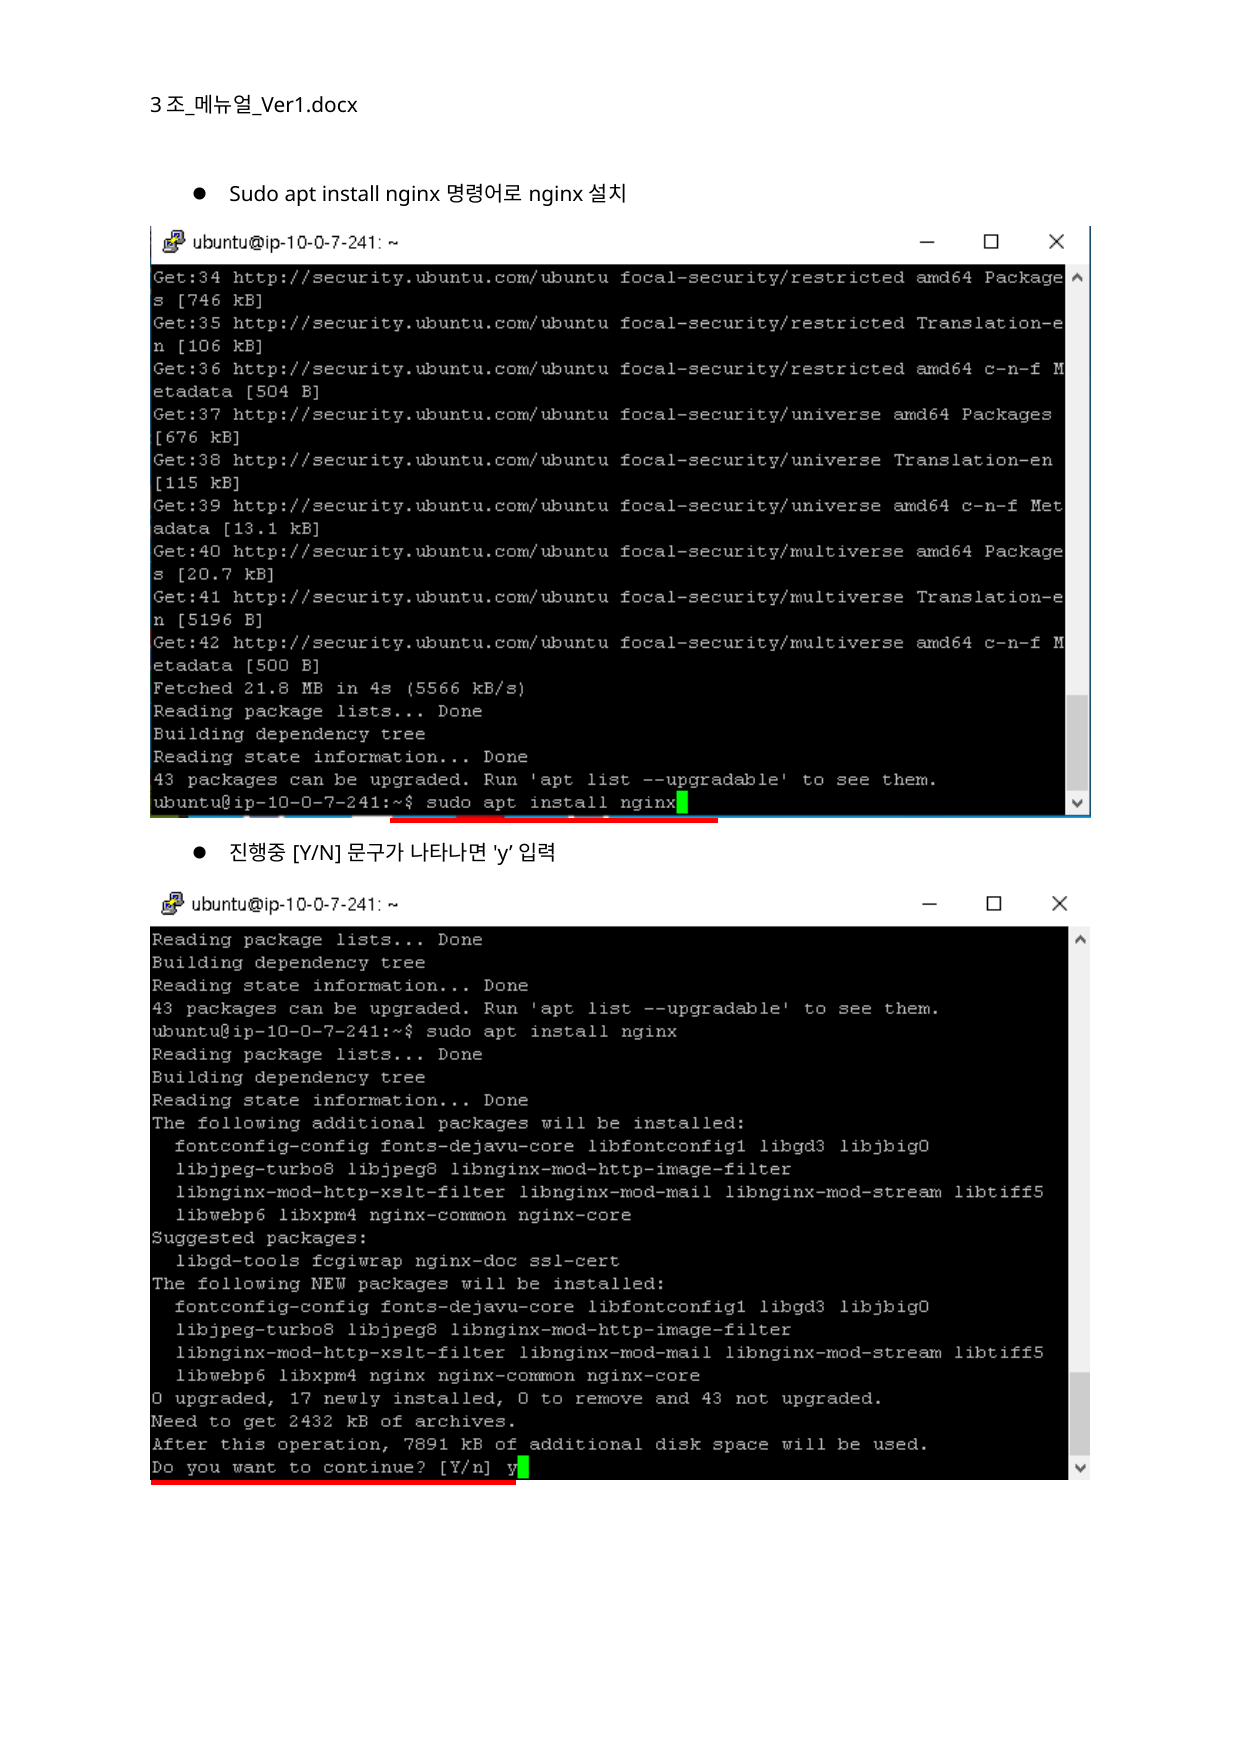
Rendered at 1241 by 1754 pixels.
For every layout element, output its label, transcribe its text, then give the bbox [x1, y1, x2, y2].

list Sudo apt install nginx 명령어로 nginx 설치 [192, 177, 1090, 207]
picture [150, 885, 1090, 1480]
list 진행중 [Y/N] 문구가 나타나면 'y’ 입력 [192, 836, 1090, 866]
picture [150, 226, 1091, 818]
